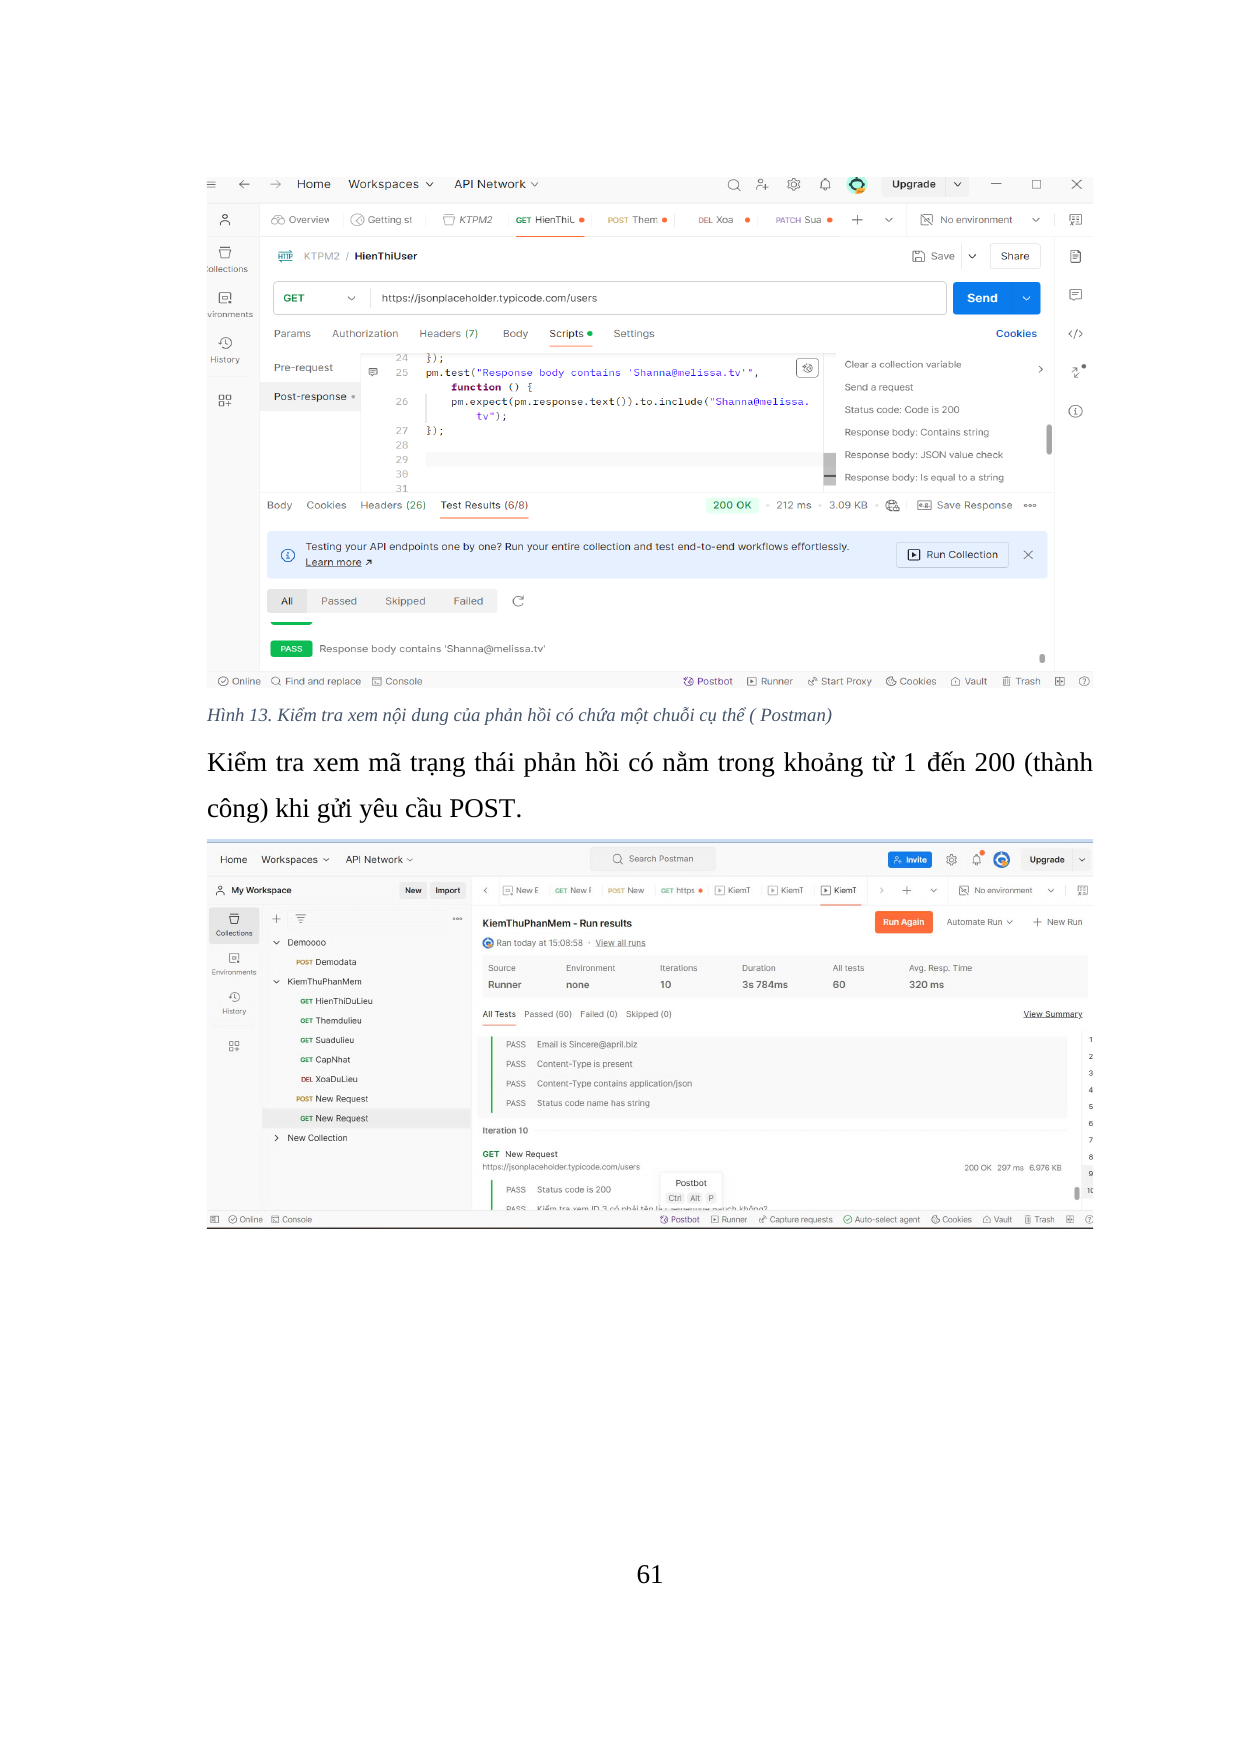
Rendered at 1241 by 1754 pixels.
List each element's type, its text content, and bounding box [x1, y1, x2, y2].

picture [206, 177, 1094, 688]
picture [206, 839, 1094, 1229]
text Kiểm tra xem mã trạng thái phản hồi có nằm trong khoảng từ 1 đến 200 (thành công) khi gửi yêu cầu POST. [207, 746, 1093, 824]
